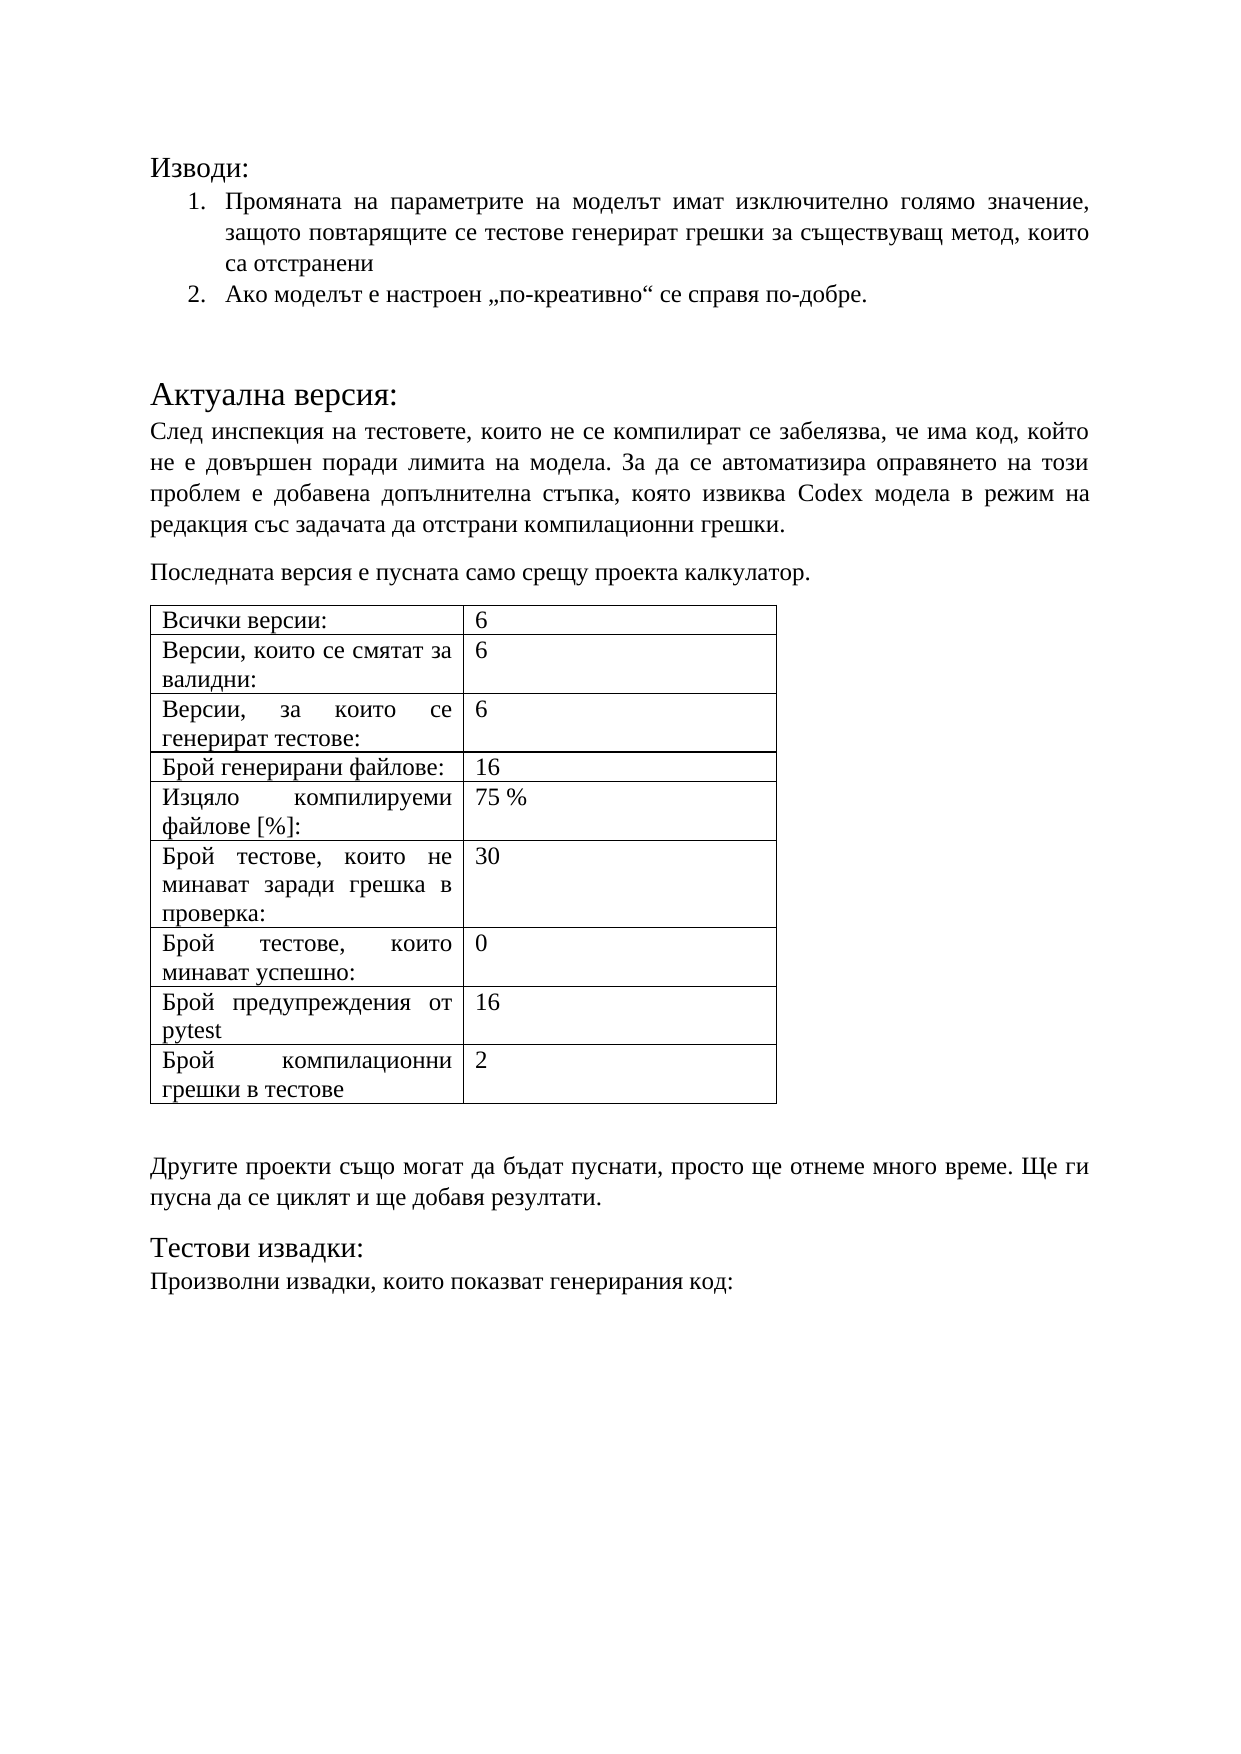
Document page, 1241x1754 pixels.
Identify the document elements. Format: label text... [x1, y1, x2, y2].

subtitle Изводи: [150, 150, 1090, 183]
text Последната версия е пусната само срещу проекта калкулатор. [150, 557, 1090, 586]
table_cell 75 % [464, 782, 776, 840]
table_cell 16 [464, 753, 776, 781]
text Произволни извадки, които показват генерирания код: [150, 1266, 1090, 1295]
list Промяната на параметрите на моделът имат изключително голямо значение, защото повтарящите се тестове генерират грешки за съществуващ метод, които са отстранени [187, 186, 1090, 277]
table_cell Брой тестове, които минават успешно: [151, 928, 463, 986]
table_cell 16 [464, 987, 776, 1044]
table_header Всички версии: [151, 606, 463, 634]
table_cell 0 [464, 928, 776, 986]
list Ако моделът е настроен „по-креативно“ се справя по-добре. [187, 279, 1090, 308]
table_cell Брой генерирани файлове: [151, 753, 463, 781]
text След инспекция на тестовете, които не се компилират се забелязва, че има код, който не е довършен поради лимита на модела. За да се автоматизира оправянето на този проблем е добавена допълнителна стъпка, която извиква Codex модела в режим на редакция със задачата да отстрани компилационни грешки. [150, 416, 1090, 538]
table_cell 6 [464, 635, 776, 693]
table_cell Изцяло компилируеми файлове [%]: [151, 782, 463, 840]
table_cell Версии, които се смятат за валидни: [151, 635, 463, 693]
table_cell 2 [464, 1045, 776, 1103]
table_header 6 [464, 606, 776, 634]
table_cell 30 [464, 841, 776, 927]
table_cell 6 [464, 694, 776, 751]
text Другите проекти също могат да бъдат пуснати, просто ще отнеме много време. Ще ги пусна да се циклят и ще добавя резултати. [150, 1151, 1090, 1211]
subtitle Актуална версия: [150, 375, 1090, 413]
subtitle Тестови извадки: [150, 1230, 1090, 1264]
table_cell Брой тестове, които не минават заради грешка в проверка: [151, 841, 463, 927]
table_cell Брой компилационни грешки в тестове [151, 1045, 463, 1103]
table_cell Брой предупреждения от pytest [151, 987, 463, 1044]
table_cell Версии, за които се генерират тестове: [151, 694, 463, 751]
